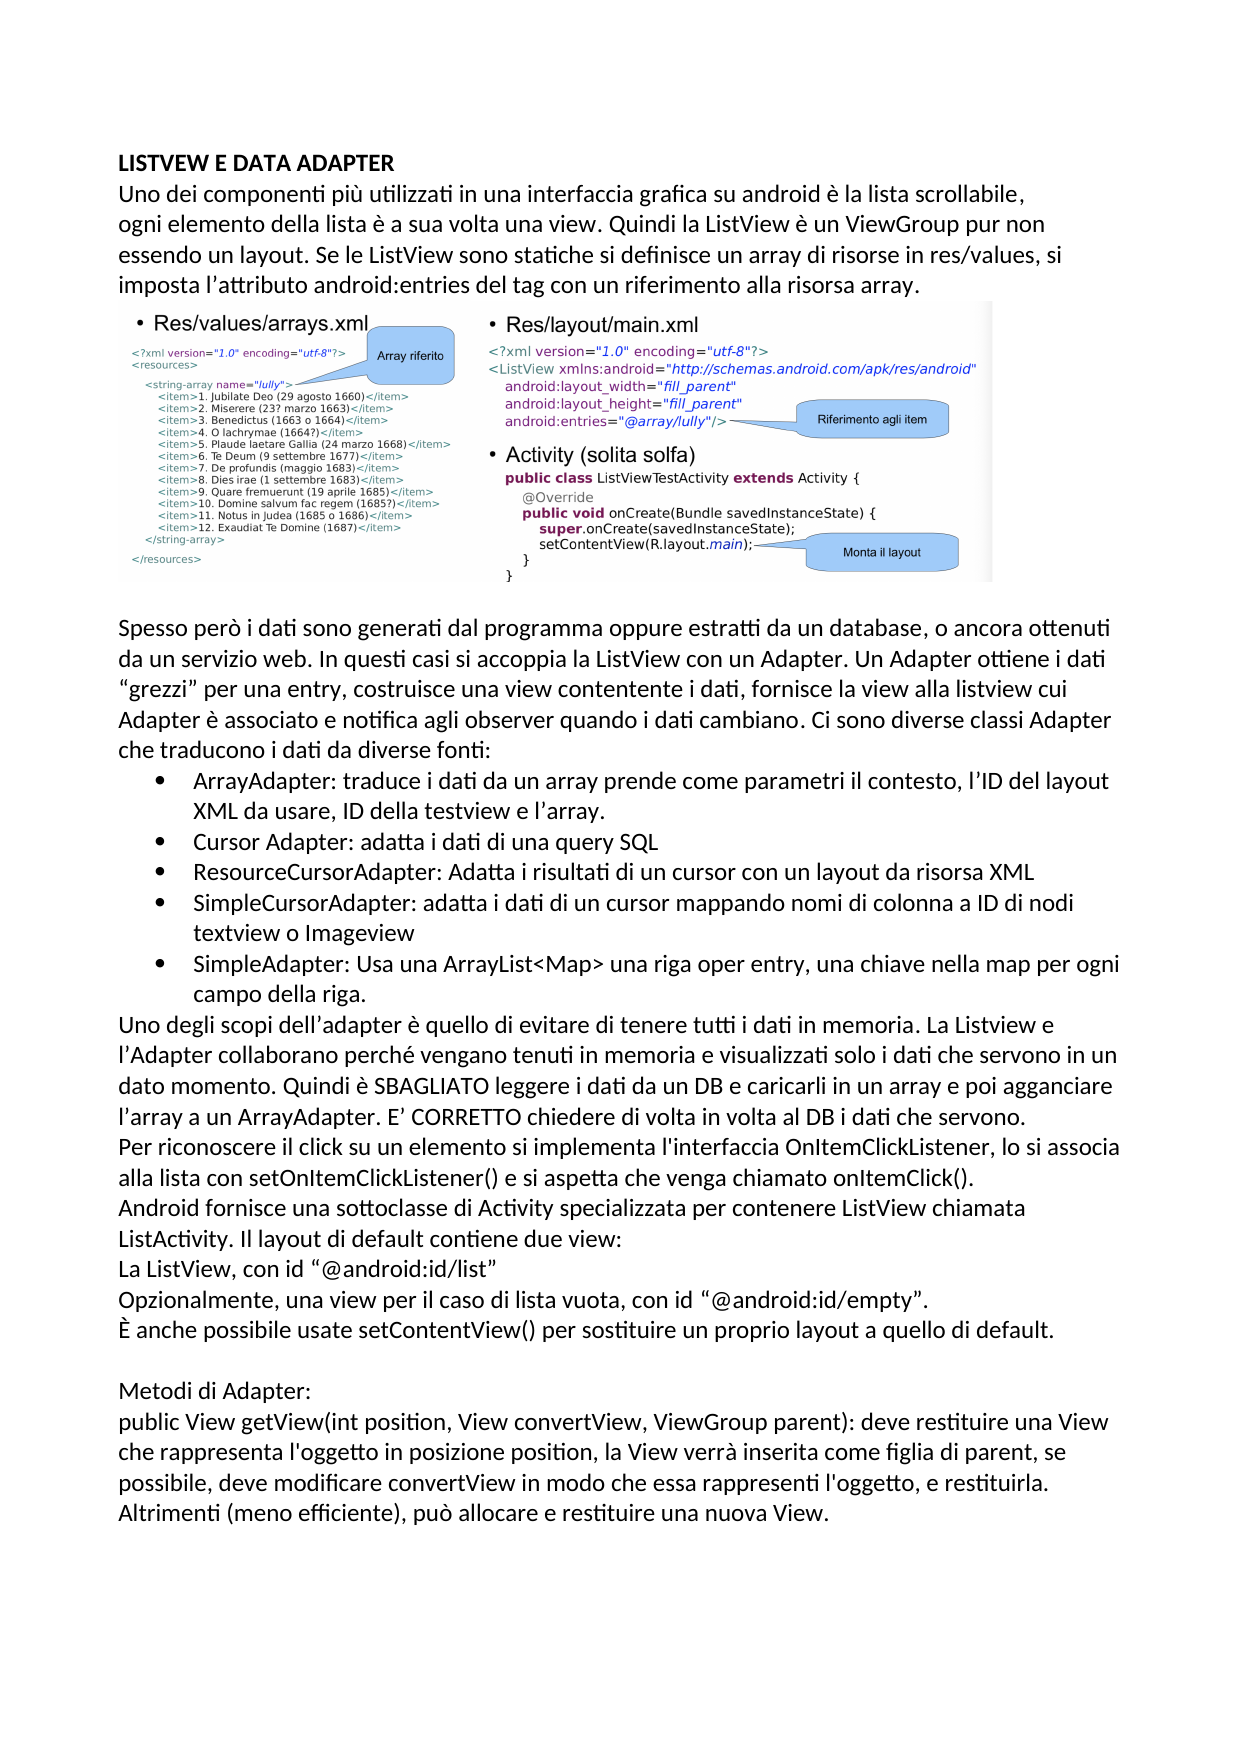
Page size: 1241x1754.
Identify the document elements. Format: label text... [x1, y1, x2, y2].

text Per riconoscere il click su un elemento si implementa l'interfaccia OnItemClickListener, lo si associa alla lista con setOnItemClickListener() e si aspetta che venga chiamato onItemClick(). [118, 1131, 1122, 1192]
list ArrayAdapter: traduce i dati da un array prende come parametri il contesto, l’ID del layout XML da usare, ID della testview e l’array. [156, 765, 1122, 826]
list Cursor Adapter: adatta i dati di una query SQL [156, 826, 1122, 857]
text Spesso però i dati sono generati dal programma oppure estratti da un database, o ancora ottenuti da un servizio web. In questi casi si accoppia la ListView con un Adapter. Un Adapter ottiene i dati “grezzi” per una entry, costruisce una view contentente i dati, fornisce la view alla listview cui Adapter è associato e notifica agli observer quando i dati cambiano. Ci sono diverse classi Adapter che traducono i dati da diverse fonti: [118, 612, 1122, 765]
text Opzionalmente, una view per il caso di lista vuota, con id “@android:id/empty”. [118, 1284, 1122, 1314]
picture [118, 300, 993, 582]
list ResourceCursorAdapter: Adatta i risultati di un cursor con un layout da risorsa XML [156, 857, 1122, 887]
text Metodi di Adapter: [118, 1375, 1122, 1406]
text Uno degli scopi dell’adapter è quello di evitare di tenere tutti i dati in memoria. La Listview e l’Adapter collaborano perché vengano tenuti in memoria e visualizzati solo i dati che servono in un dato momento. Quindi è SBAGLIATO leggere i dati da un DB e caricarli in un array e poi agganciare l’array a un ArrayAdapter. E’ CORRETTO chiedere di volta in volta al DB i dati che servono. [118, 1009, 1122, 1131]
list SimpleAdapter: Usa una ArrayList<Map> una riga oper entry, una chiave nella map per ogni campo della riga. [156, 948, 1122, 1009]
text ogni elemento della lista è a sua volta una view. Quindi la ListView è un ViewGroup pur non essendo un layout. Se le ListView sono statiche si definisce un array di risorse in res/values, si imposta l’attributo android:entries del tag con un riferimento alla risorsa array. [118, 209, 1122, 300]
text Android fornisce una sottoclasse di Activity specializzata per contenere ListView chiamata ListActivity. Il layout di default contiene due view: [118, 1192, 1122, 1253]
text Uno dei componenti più utilizzati in una interfaccia grafica su android è la lista scrollabile, [118, 178, 1122, 209]
text LISTVEW E DATA ADAPTER [118, 148, 1122, 178]
list SimpleCursorAdapter: adatta i dati di un cursor mappando nomi di colonna a ID di nodi textview o Imageview [156, 887, 1122, 948]
text public View getView(int position, View convertView, ViewGroup parent): deve restituire una View che rappresenta l'oggetto in posizione position, la View verrà inserita come figlia di parent, se possibile, deve modificare convertView in modo che essa rappresenti l'oggetto, e restituirla. Altrimenti (meno efficiente), può allocare e restituire una nuova View. [118, 1406, 1122, 1528]
text La ListView, con id “@android:id/list” [118, 1253, 1122, 1284]
text È anche possibile usate setContentView() per sostituire un proprio layout a quello di default. [118, 1314, 1122, 1345]
